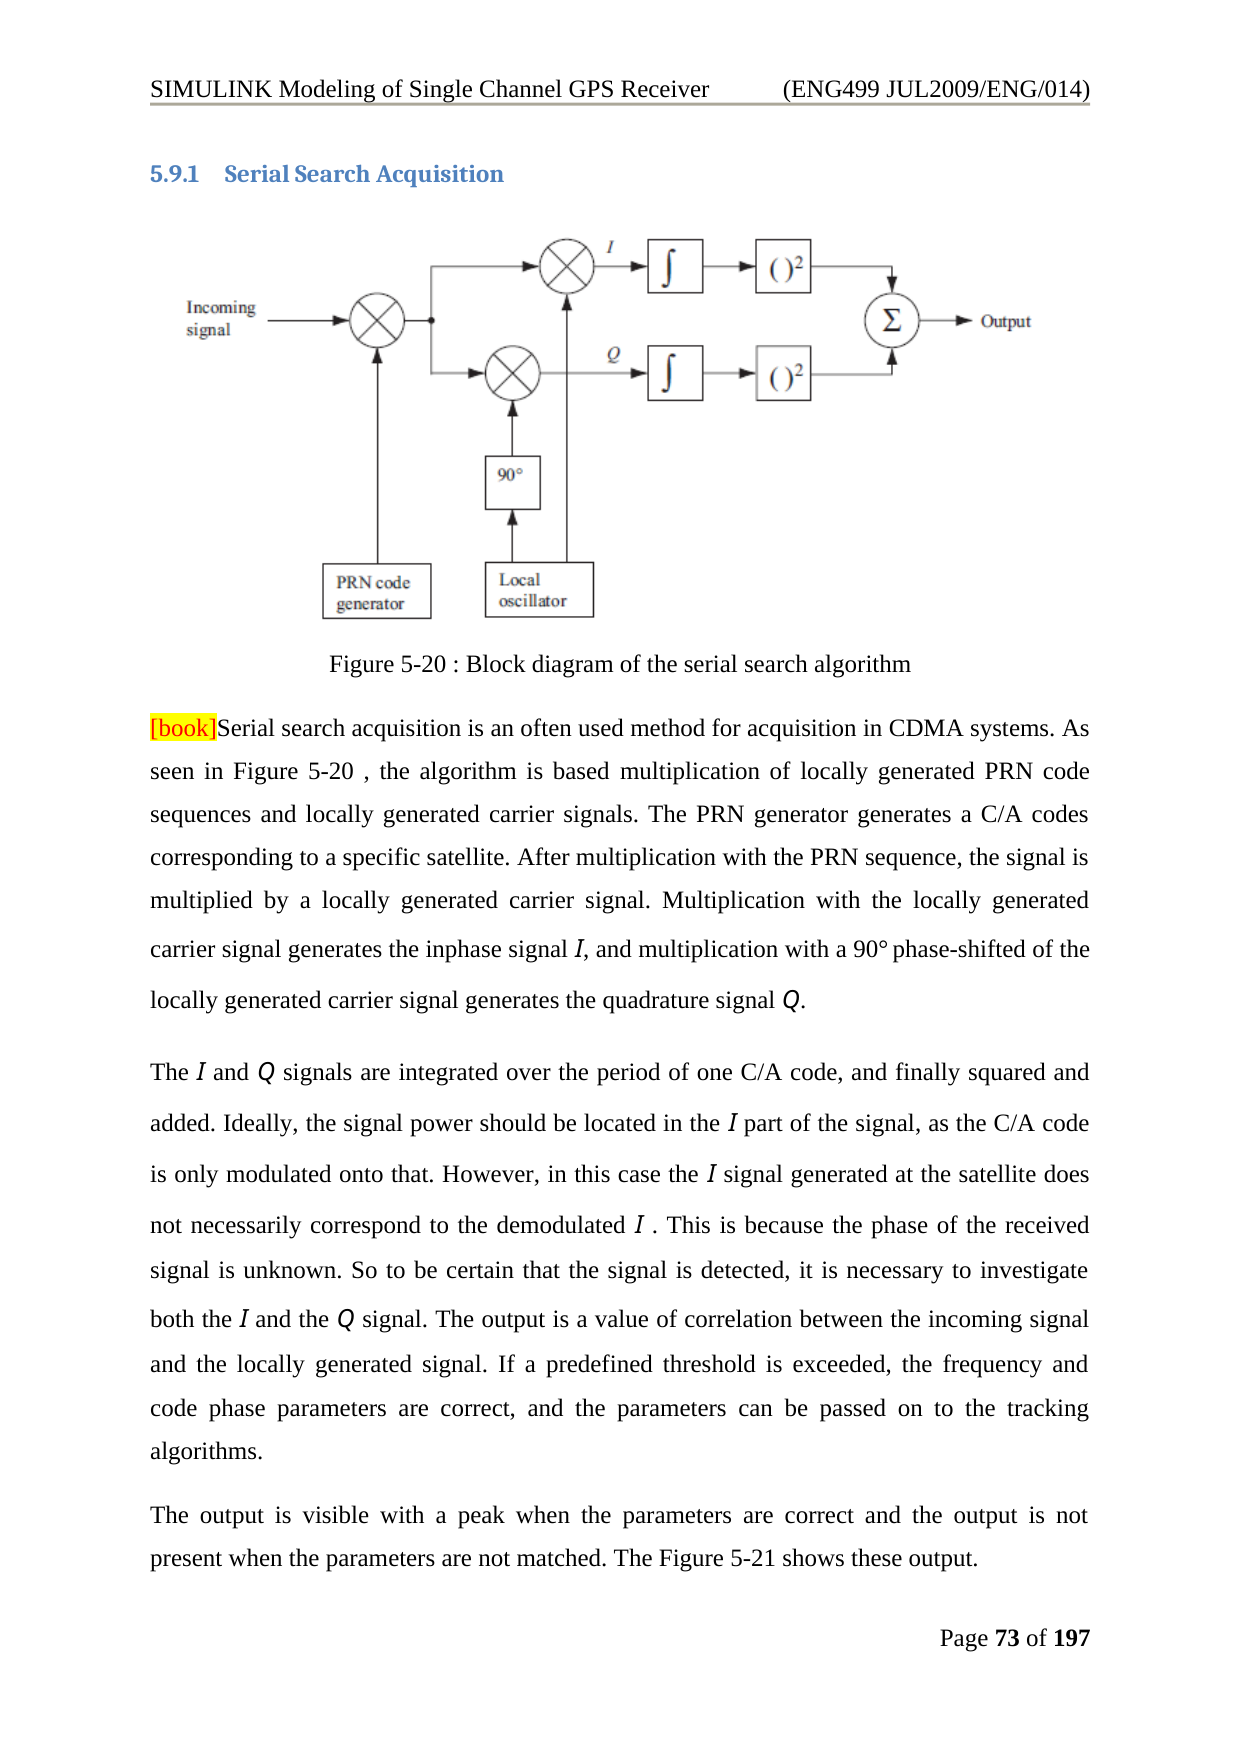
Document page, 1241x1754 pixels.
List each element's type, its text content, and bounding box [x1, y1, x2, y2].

subtitle Serial Search Acquisition [150, 160, 1090, 189]
text The output is visible with a peak when the parameters are correct and the output is not present when the parameters are not matched. The Figure 5-21 shows these output. [150, 1500, 1090, 1572]
text Figure 5-20 : Block diagram of the serial search algorithm [150, 649, 1090, 677]
text The I and Q signals are integrated over the period of one C/A code, and finally squared and added. Ideally, the signal power should be located in the I part of the signal, as the C/A code is only modulated onto that. However, in this case the I signal generated at the satellite does not necessarily correspond to the demodulated I . This is because the phase of the received signal is unknown. So to be certain that the signal is detected, it is necessary to investigate both the I and the Q signal. The output is a value of correlation between the incoming signal and the locally generated signal. If a predefined threshold is exceeded, the frequency and code phase parameters are correct, and the parameters can be passed on to the tracking algorithms. [150, 1054, 1090, 1464]
text [book]Serial search acquisition is an often used method for acquisition in CDMA systems. As seen in Figure 5-20 , the algorithm is based multiplication of locally generated PRN code sequences and locally generated carrier signals. The PRN generator generates a C/A codes corresponding to a specific satellite. After multiplication with the PRN sequence, the signal is multiplied by a locally generated carrier signal. Multiplication with the locally generated carrier signal generates the inphase signal I, and multiplication with a 90° phase-shifted of the locally generated carrier signal generates the quadrature signal Q. [150, 713, 1090, 1016]
